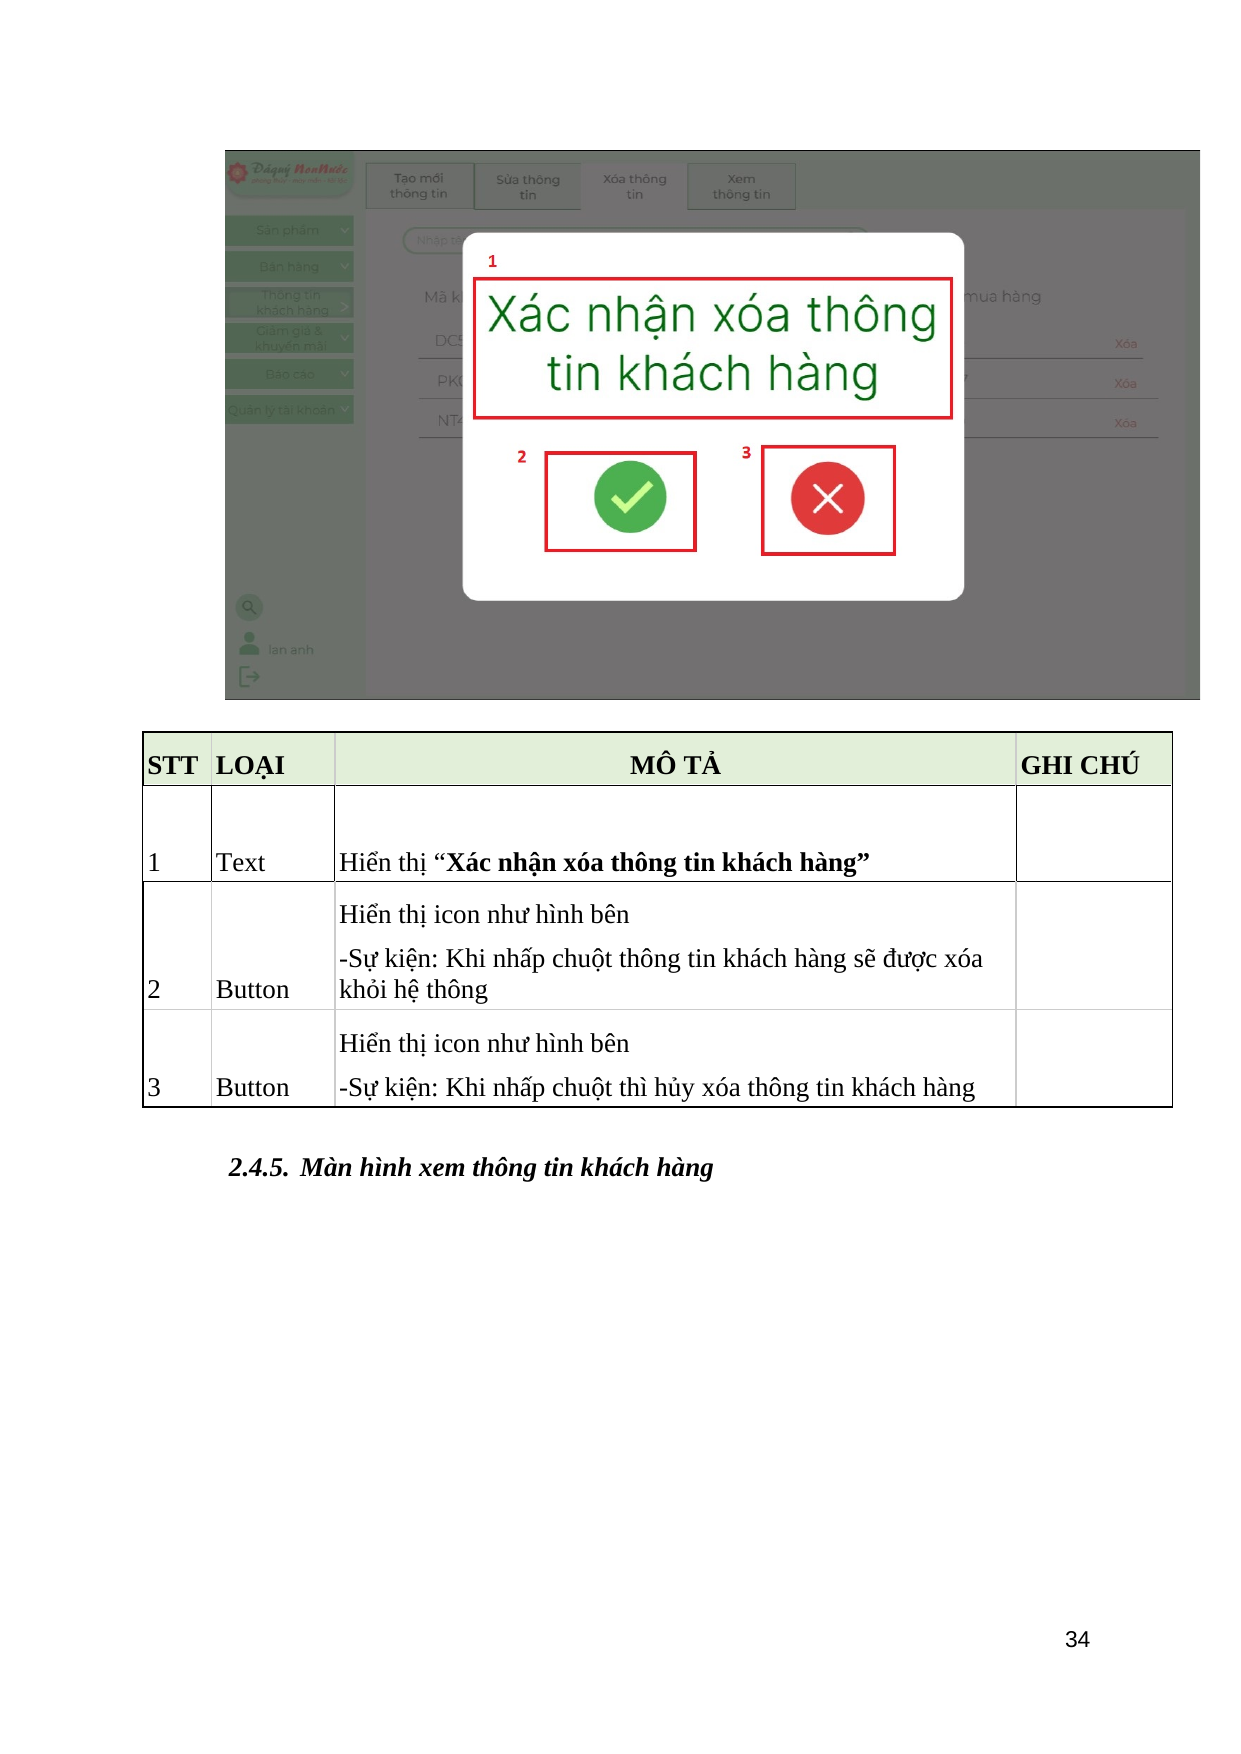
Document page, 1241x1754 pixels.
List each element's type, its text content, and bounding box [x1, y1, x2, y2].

table_cell Hiển thị “Xác nhận xóa thông tin khách hàng” [335, 786, 1016, 881]
table_cell Hiển thị icon như hình bên -Sự kiện: Khi nhấp chuột thông tin khách hàng sẽ được xóa khỏi hệ thông [336, 882, 1015, 1009]
table_cell 1 [143, 786, 211, 881]
table_cell [1017, 881, 1172, 1009]
table_cell Button [212, 882, 334, 1009]
table_cell Text [212, 786, 334, 881]
table_cell 3 [144, 1010, 211, 1106]
table_cell Hiển thị icon như hình bên -Sự kiện: Khi nhấp chuột thì hủy xóa thông tin khách hàng [336, 1010, 1015, 1106]
table_cell 2 [144, 882, 211, 1009]
table_header LOẠI [212, 733, 334, 784]
table_header STT [144, 733, 211, 784]
list Màn hình xem thông tin khách hàng [229, 1151, 1090, 1182]
table_header GHI CHÚ [1017, 733, 1172, 784]
table_cell [1017, 1010, 1172, 1106]
table_cell [1017, 785, 1172, 881]
table_cell Button [212, 1010, 334, 1106]
table_header MÔ TẢ [336, 733, 1015, 784]
picture [225, 150, 1200, 700]
